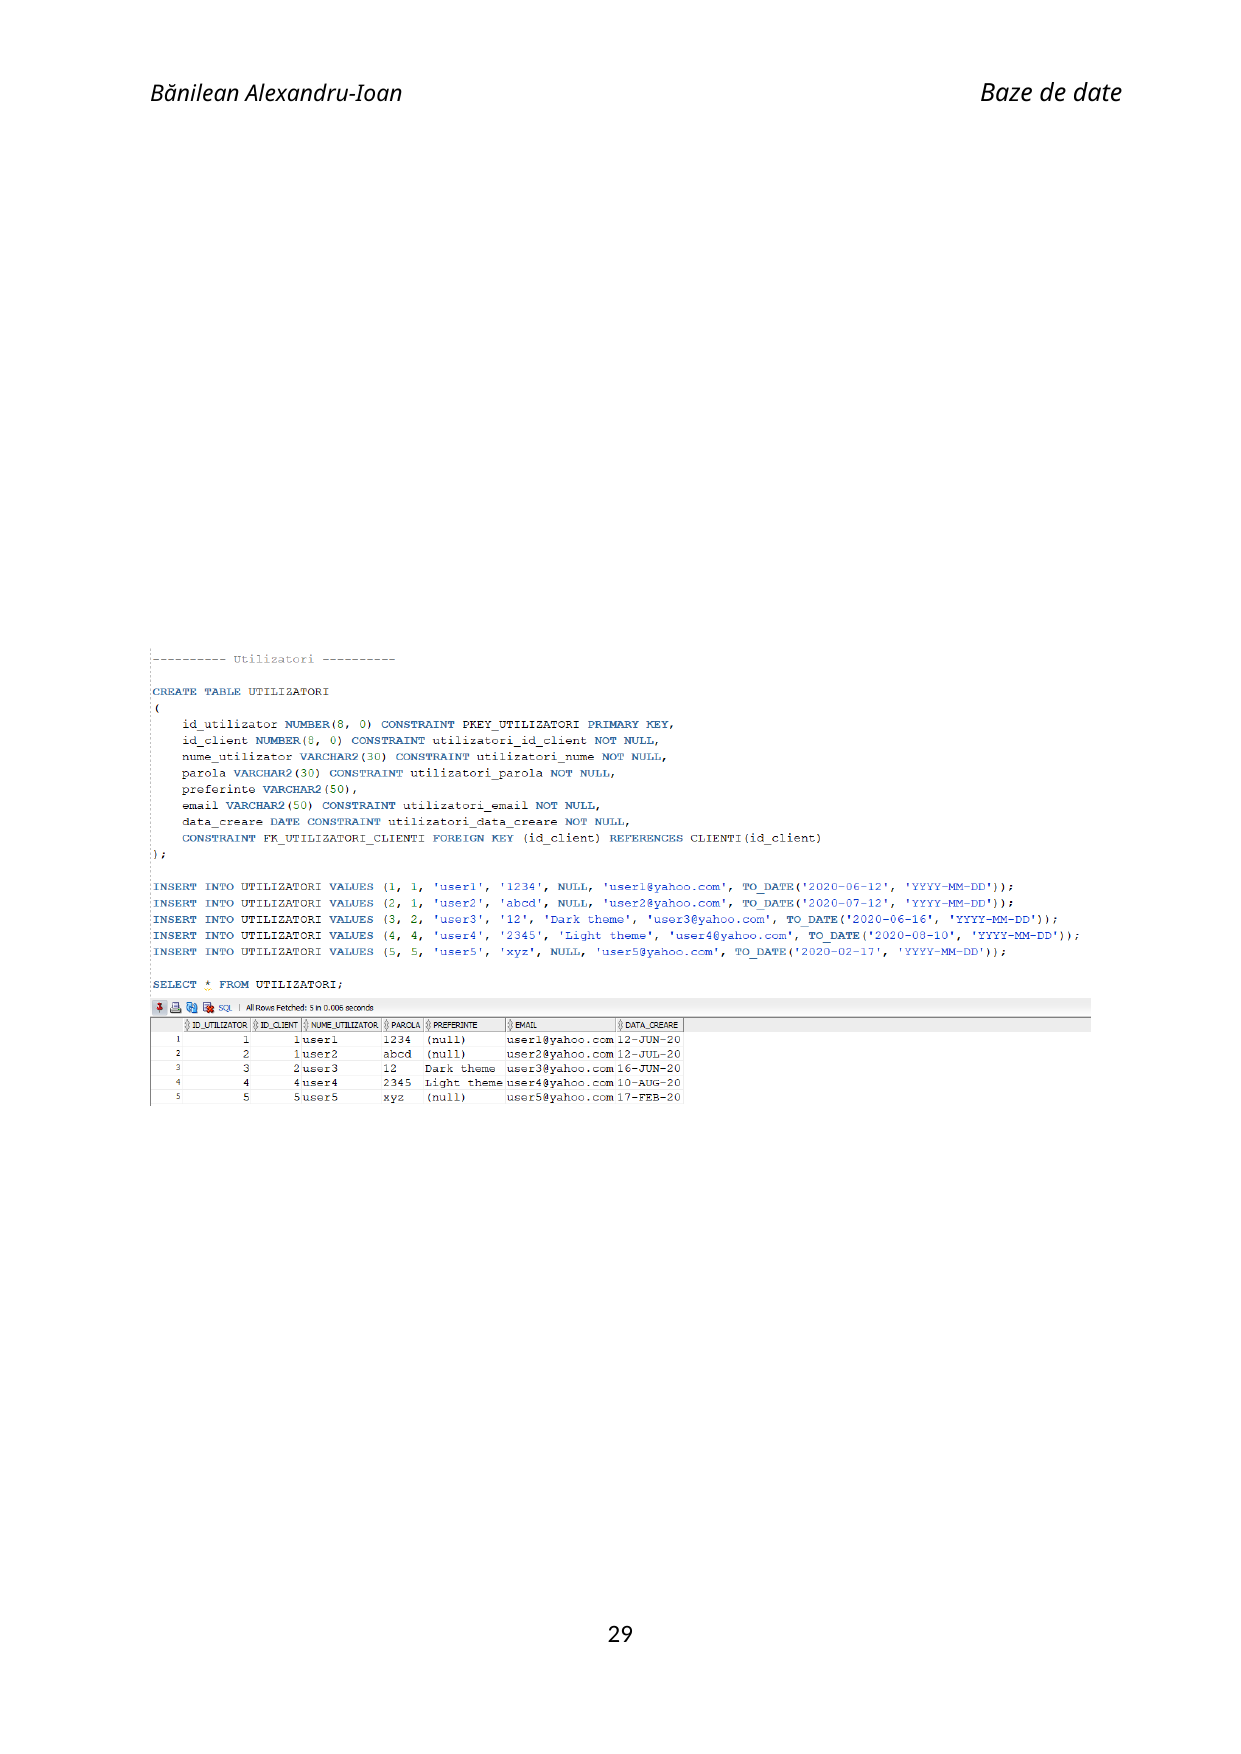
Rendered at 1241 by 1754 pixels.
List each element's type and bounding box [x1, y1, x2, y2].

picture [150, 998, 1091, 1106]
picture [150, 646, 1091, 997]
